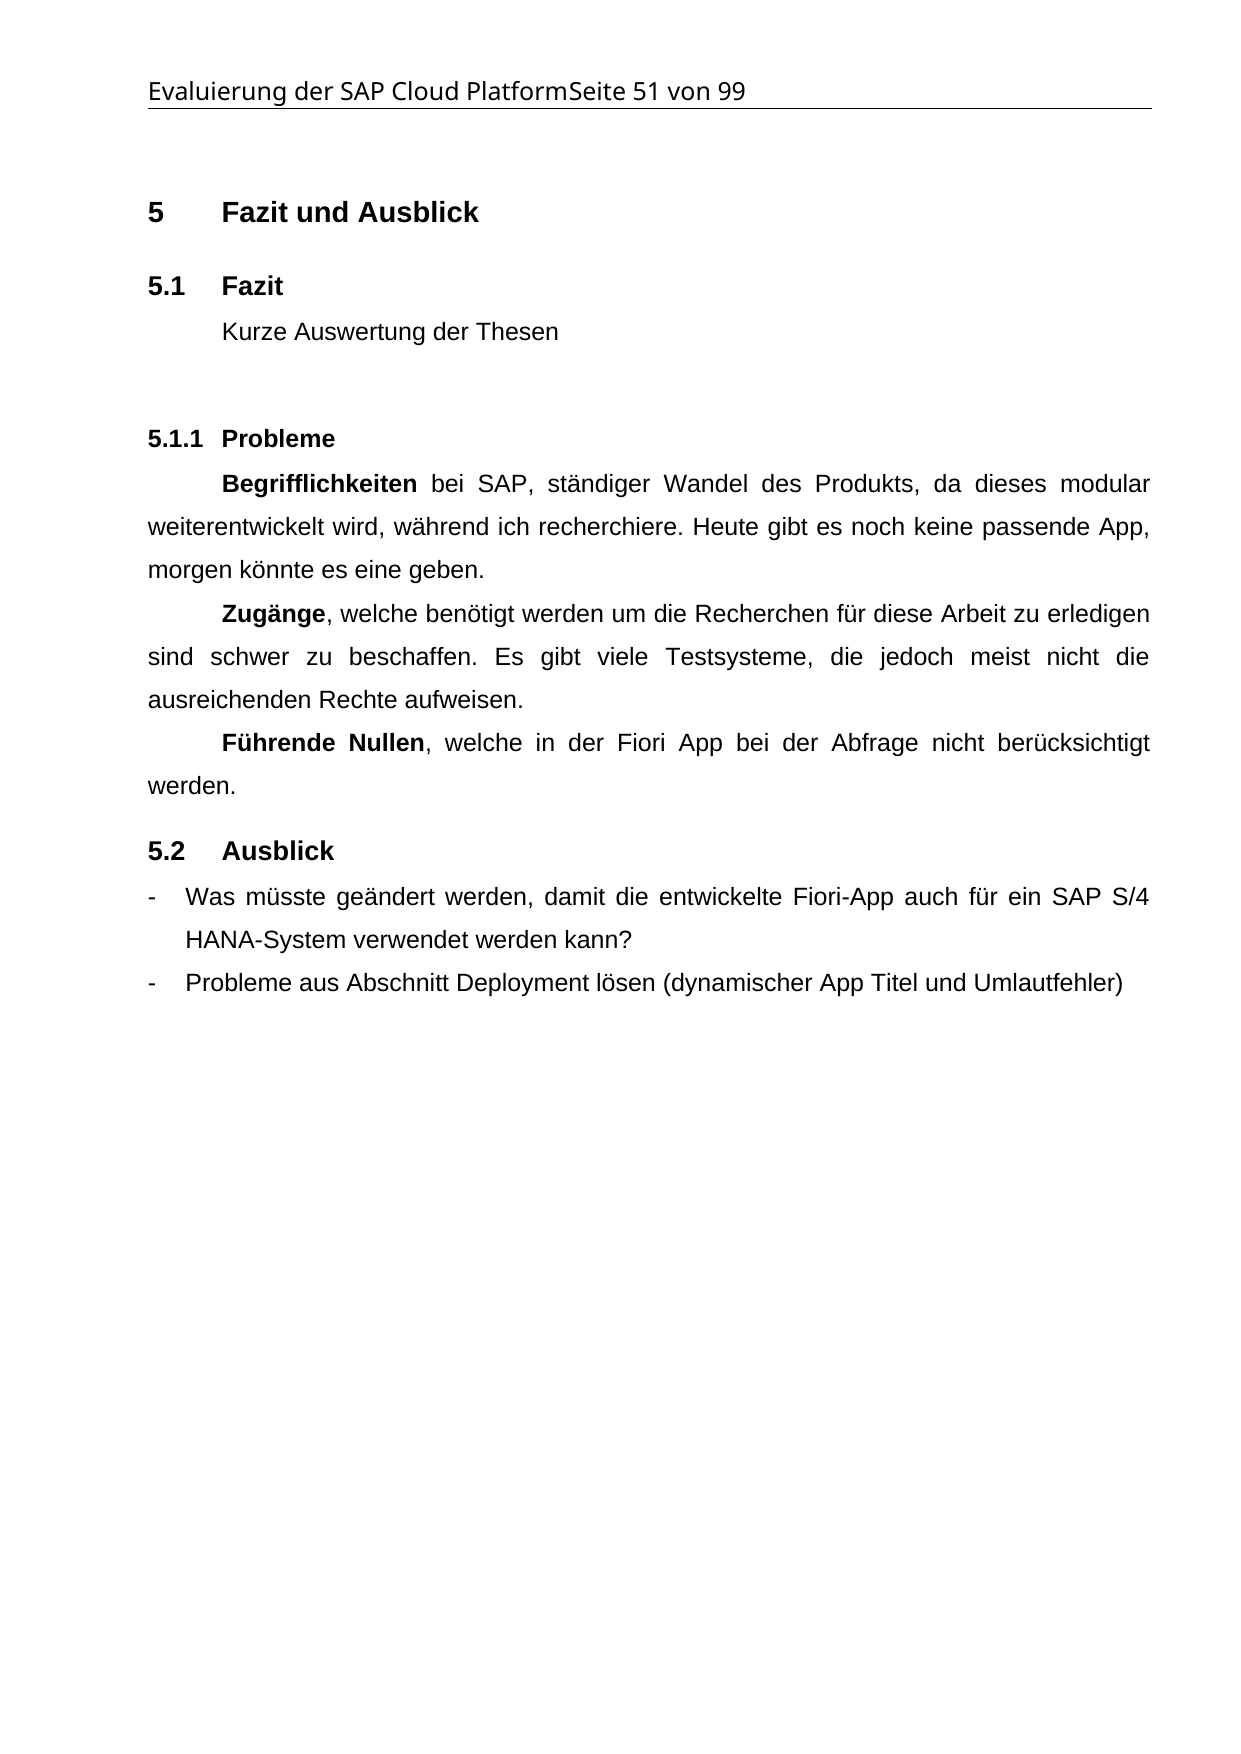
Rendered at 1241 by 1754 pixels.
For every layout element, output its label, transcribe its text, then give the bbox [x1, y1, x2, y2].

list Was müsste geändert werden, damit die entwickelte Fiori-App auch für ein SAP S/4 HANA-System verwendet werden kann? [148, 882, 1152, 954]
subtitle Probleme [148, 424, 1152, 453]
subtitle Ausblick [148, 835, 1152, 866]
text Führende Nullen, welche in der Fiori App bei der Abfrage nicht berücksichtigt werden. [148, 728, 1152, 800]
text Zugänge, welche benötigt werden um die Recherchen für diese Arbeit zu erledigen sind schwer zu beschaffen. Es gibt viele Testsysteme, die jedoch meist nicht die ausreichenden Rechte aufweisen. [148, 599, 1152, 714]
list Probleme aus Abschnitt Deployment lösen (dynamischer App Titel und Umlautfehler) [148, 968, 1152, 997]
text Kurze Auswertung der Thesen [148, 317, 1152, 346]
subtitle Fazit und Ausblick [148, 195, 1152, 229]
subtitle Fazit [148, 270, 1152, 302]
text Begrifflichkeiten bei SAP, ständiger Wandel des Produkts, da dieses modular weiterentwickelt wird, während ich recherchiere. Heute gibt es noch keine passende App, morgen könnte es eine geben. [148, 469, 1152, 584]
